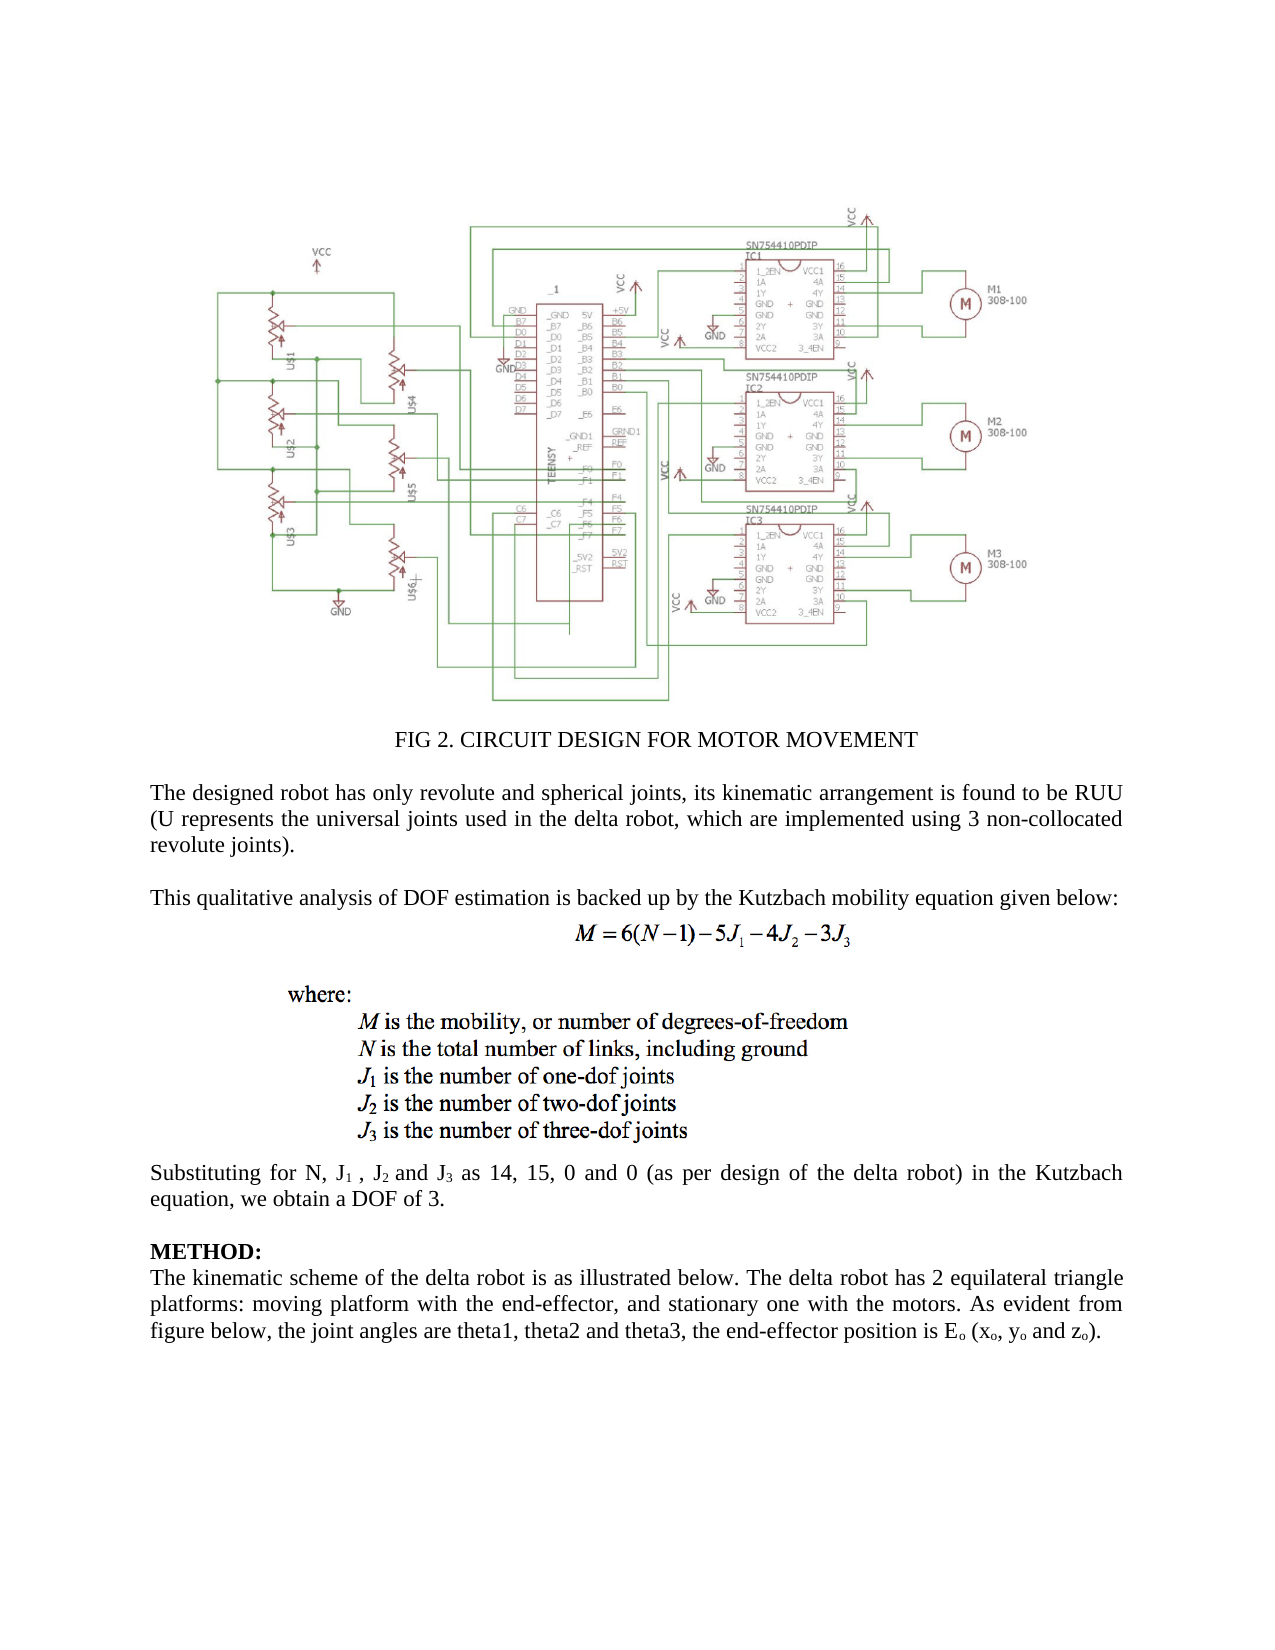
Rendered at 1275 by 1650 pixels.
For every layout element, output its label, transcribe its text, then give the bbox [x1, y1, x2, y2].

text The kinematic scheme of the delta robot is as illustrated below. The delta robot has 2 equilateral triangle platforms: moving platform with the end-effector, and stationary one with the motors. As evident from figure below, the joint angles are theta1, theta2 and theta3, the end-effector position is Eo (xo, yo and zo). [150, 1264, 1125, 1343]
list FIG 2. CIRCUIT DESIGN FOR MOTOR MOVEMENT [187, 726, 1125, 752]
text Substituting for N, J1 , J2 and J3 as 14, 15, 0 and 0 (as per design of the delta robot) in the Kutzbach equation, we obtain a DOF of 3. [150, 1159, 1125, 1211]
picture [187, 180, 1121, 722]
text METHOD: [150, 1238, 1125, 1264]
text This qualitative analysis of DOF estimation is backed up by the Kutzbach mobility equation given below: [150, 884, 1125, 911]
picture [279, 910, 996, 1159]
text The designed robot has only revolute and spherical joints, its kinematic arrangement is found to be RUU (U represents the universal joints used in the delta robot, which are implemented using 3 non-collocated revolute joints). [150, 779, 1125, 858]
